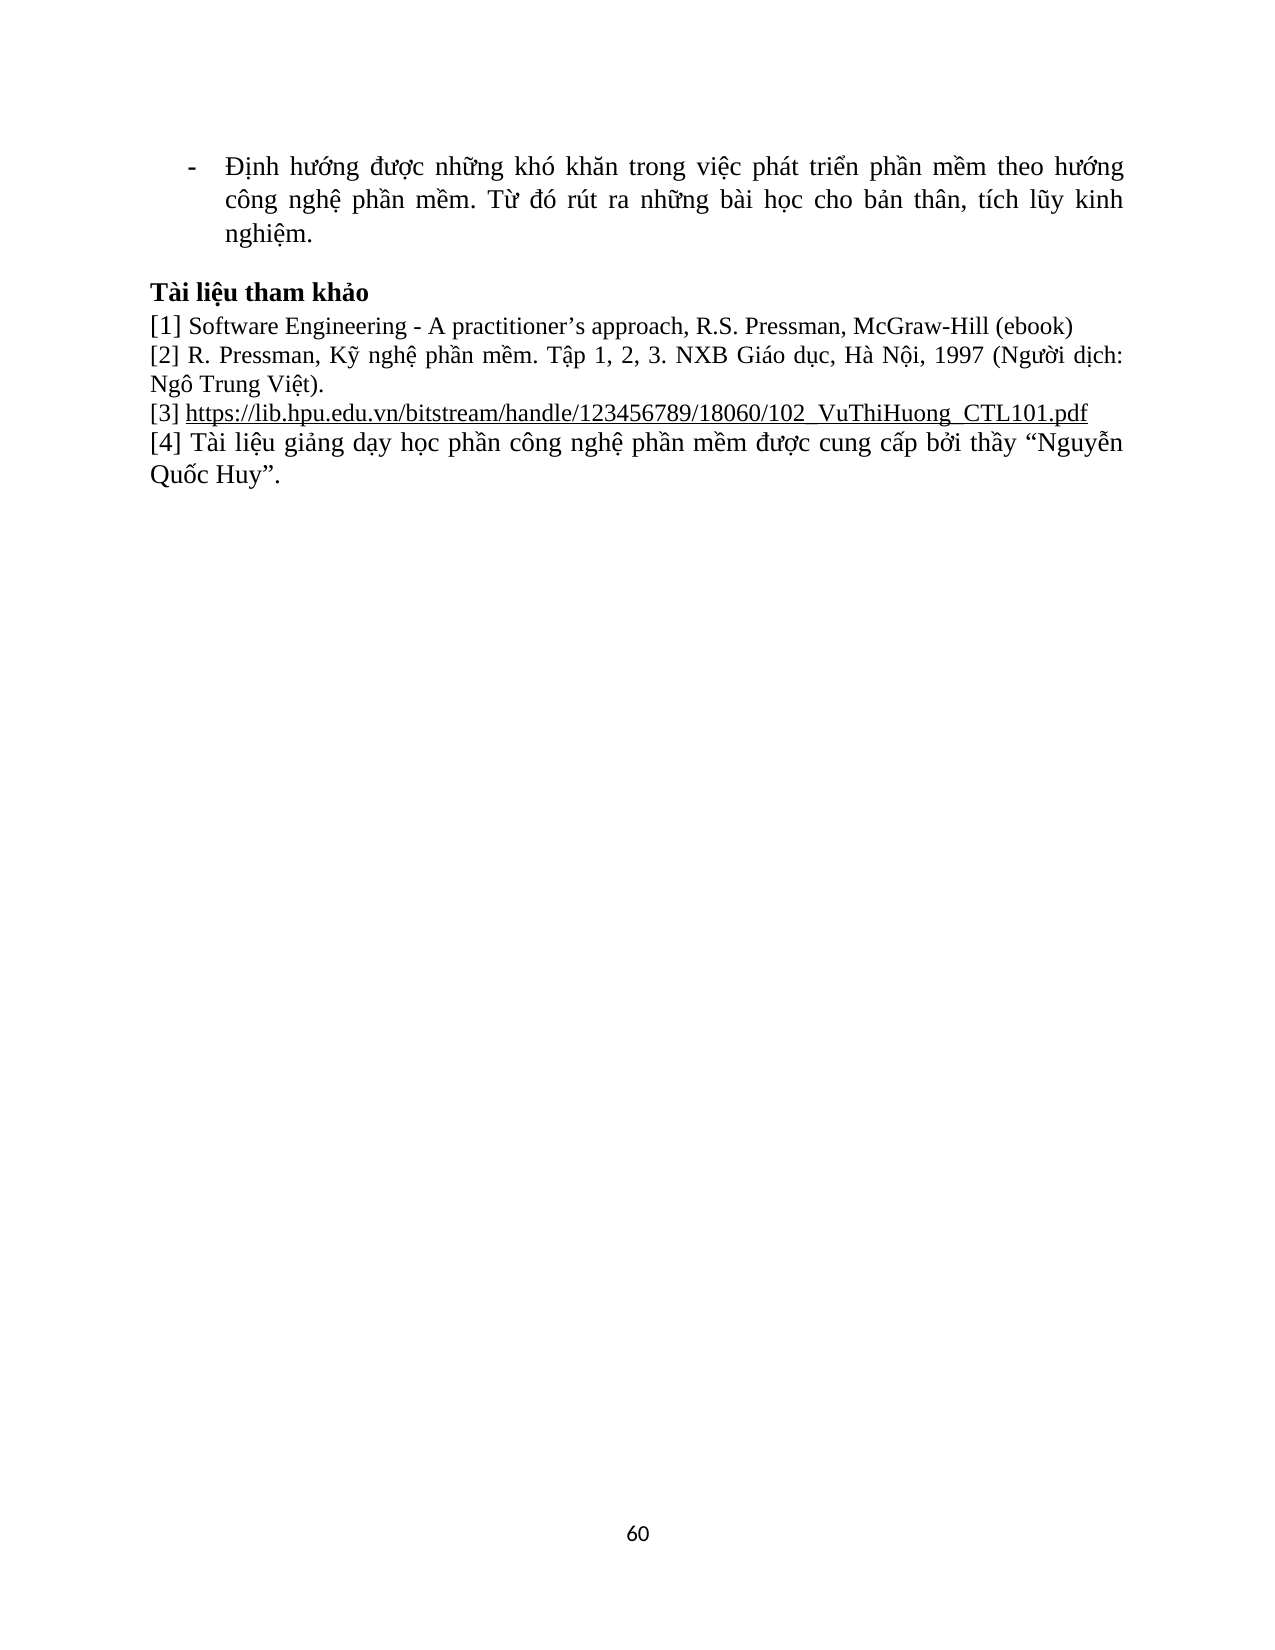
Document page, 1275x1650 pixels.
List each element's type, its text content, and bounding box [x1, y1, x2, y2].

text [3] https://lib.hpu.edu.vn/bitstream/handle/123456789/18060/102_VuThiHuong_CTL101.pdf [150, 398, 1125, 427]
subtitle Tài liệu tham khảo [150, 276, 1125, 307]
text [2] R. Pressman, Kỹ nghệ phần mềm. Tập 1, 2, 3. NXB Giáo dục, Hà Nội, 1997 (Người dịch: Ngô Trung Việt). [150, 340, 1125, 398]
text [1] Software Engineering - A practitioner’s approach, R.S. Pressman, McGraw-Hill (ebook) [150, 309, 1125, 340]
text [4] Tài liệu giảng dạy học phần công nghệ phần mềm được cung cấp bởi thầy “Nguyễn Quốc Huy”. [150, 427, 1125, 489]
list Định hướng được những khó khăn trong việc phát triển phần mềm theo hướng công nghệ phần mềm. Từ đó rút ra những bài học cho bản thân, tích lũy kinh nghiệm. [187, 150, 1125, 248]
